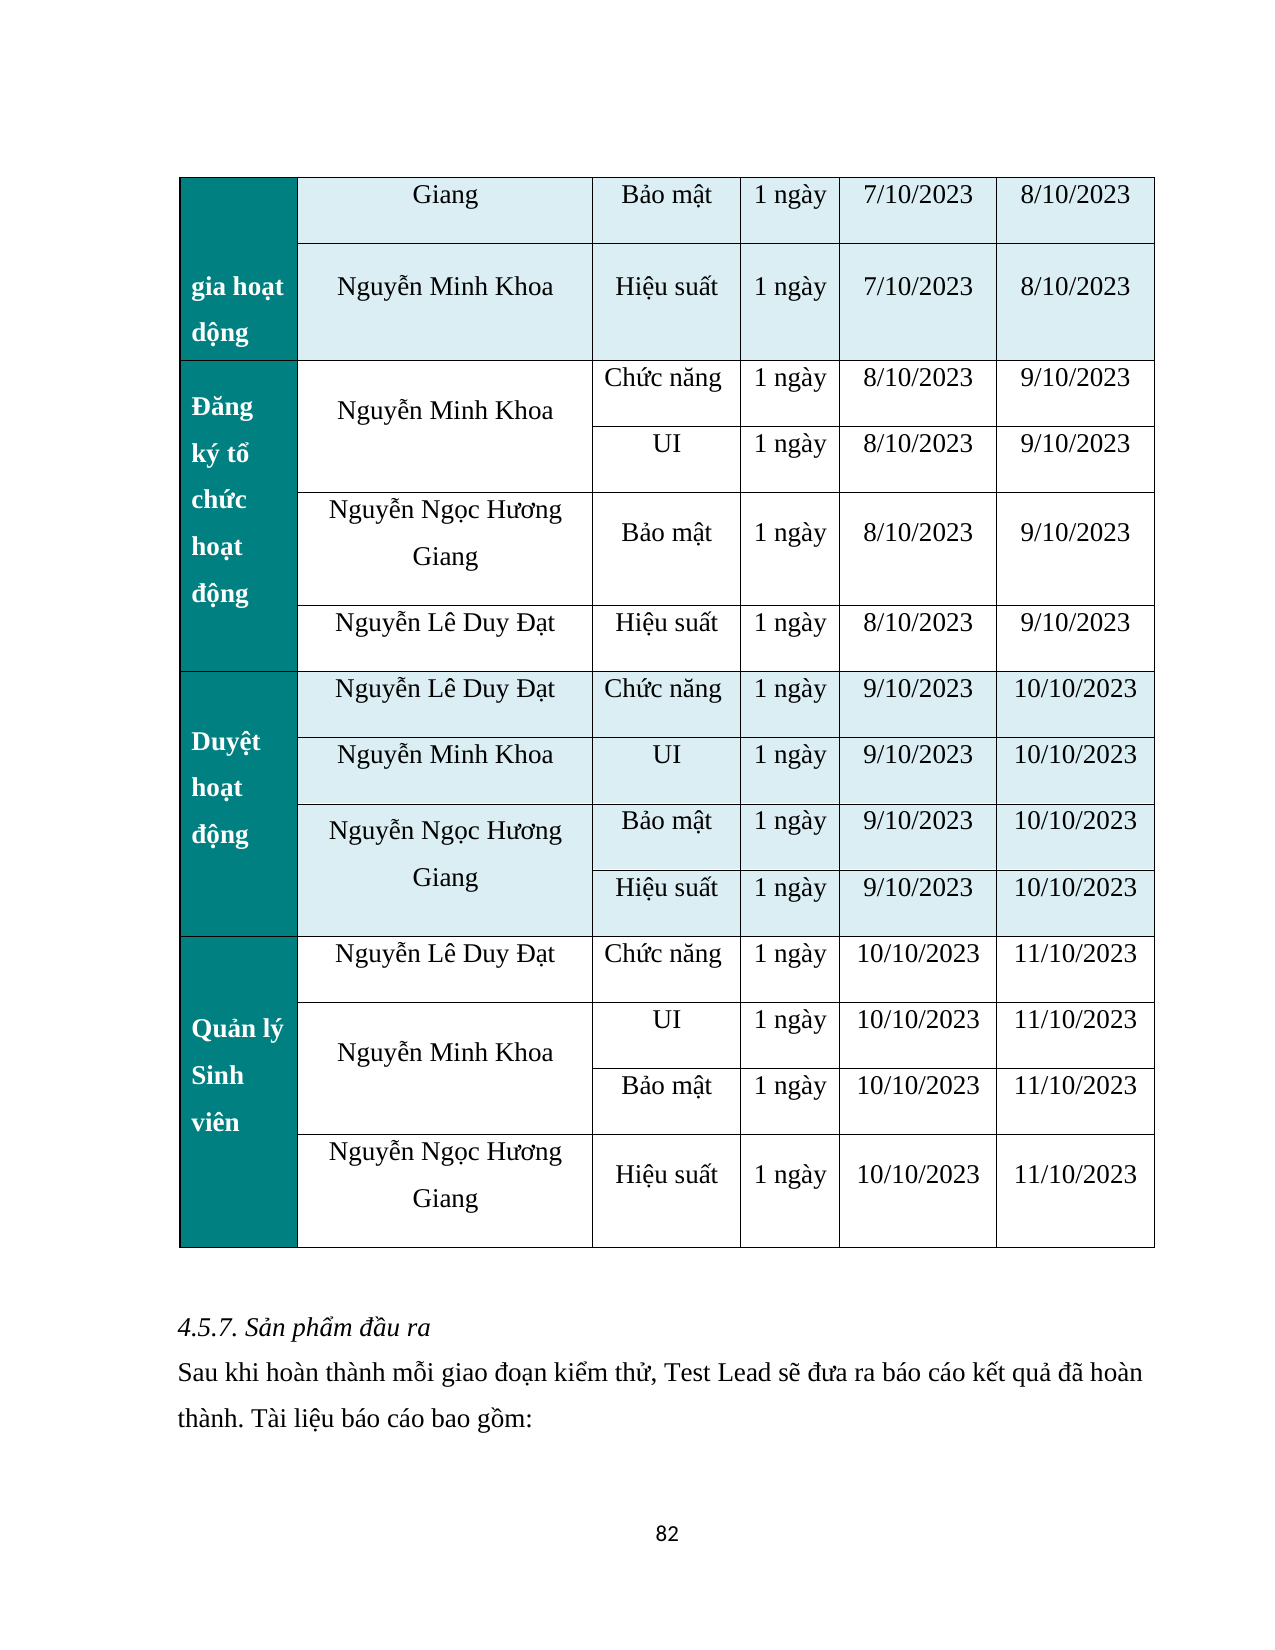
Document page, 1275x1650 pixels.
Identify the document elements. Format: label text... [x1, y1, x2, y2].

table_cell 9/10/2023 [840, 871, 996, 936]
table_cell 1 ngày [741, 178, 839, 243]
table_cell 10/10/2023 [840, 1069, 996, 1134]
table_cell 1 ngày [741, 738, 839, 803]
table_cell Nguyễn Ngọc Hương Giang [298, 1135, 592, 1247]
table_cell Nguyễn Minh Khoa [298, 1003, 592, 1134]
table_cell 9/10/2023 [997, 427, 1154, 492]
table_cell 1 ngày [741, 805, 839, 869]
table_cell 7/10/2023 [840, 178, 996, 243]
table_cell 8/10/2023 [997, 178, 1154, 243]
table_cell UI [593, 427, 740, 492]
table_cell 1 ngày [741, 361, 839, 426]
table_cell 11/10/2023 [997, 1069, 1154, 1134]
table_cell 1 ngày [741, 493, 839, 605]
table_cell Duyệt hoạt động [181, 672, 297, 936]
table_cell 1 ngày [741, 1003, 839, 1068]
table_cell 1 ngày [741, 1069, 839, 1134]
table_cell 10/10/2023 [840, 937, 996, 1002]
table_cell 10/10/2023 [997, 871, 1154, 936]
table_cell Chức năng [593, 672, 740, 737]
table_cell 9/10/2023 [840, 672, 996, 737]
table_cell 10/10/2023 [997, 672, 1154, 737]
table_cell 8/10/2023 [840, 361, 996, 426]
table_cell 11/10/2023 [997, 1003, 1154, 1068]
table_cell 9/10/2023 [997, 361, 1154, 426]
table_cell Nguyễn Minh Khoa [298, 361, 592, 492]
table_cell 1 ngày [741, 606, 839, 671]
table_cell Quản lý Sinh viên [181, 937, 297, 1247]
table_cell 8/10/2023 [840, 493, 996, 605]
table_cell Bảo mật [593, 805, 740, 869]
table_cell 8/10/2023 [997, 244, 1154, 360]
table_cell Chức năng [593, 937, 740, 1002]
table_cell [298, 178, 592, 243]
table_cell Bảo mật [593, 178, 740, 243]
table_cell 10/10/2023 [997, 738, 1154, 803]
table_cell 8/10/2023 [840, 427, 996, 492]
table_cell 1 ngày [741, 244, 839, 360]
table_cell Nguyễn Lê Duy Đạt [298, 672, 592, 737]
table_cell Nguyễn Ngọc Hương Giang [298, 805, 592, 936]
text Sau khi hoàn thành mỗi giao đoạn kiểm thử, Test Lead sẽ đưa ra báo cáo kết quả đã hoàn thành. Tài liệu báo cáo bao gồm: [177, 1356, 1157, 1433]
table_cell Nguyễn Minh Khoa [298, 244, 592, 360]
subtitle 4.5.7. Sản phẩm đầu ra [177, 1312, 1157, 1343]
table_cell Bảo mật [593, 1069, 740, 1134]
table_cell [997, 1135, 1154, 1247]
table_cell 1 ngày [741, 871, 839, 936]
table_cell Hiệu suất [593, 1135, 740, 1247]
table_cell Nguyễn Minh Khoa [298, 738, 592, 803]
table_cell 10/10/2023 [997, 805, 1154, 869]
table_cell Hiệu suất [593, 244, 740, 360]
table_cell 8/10/2023 [840, 606, 996, 671]
table_cell Chức năng [593, 361, 740, 426]
table_cell Nguyễn Lê Duy Đạt [298, 937, 592, 1002]
table_cell 1 ngày [741, 937, 839, 1002]
table_cell 1 ngày [741, 427, 839, 492]
table_cell 1 ngày [741, 1135, 839, 1247]
table_cell Nguyễn Lê Duy Đạt [298, 606, 592, 671]
table_cell Bảo mật [593, 493, 740, 605]
table_cell Hiệu suất [593, 606, 740, 671]
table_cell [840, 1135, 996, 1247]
table_cell Nguyễn Ngọc Hương Giang [298, 493, 592, 605]
table_cell Đăng ký tổ chức hoạt động [181, 361, 297, 671]
table_cell 9/10/2023 [840, 805, 996, 869]
table_cell 1 ngày [741, 672, 839, 737]
table_cell 9/10/2023 [840, 738, 996, 803]
table_cell 9/10/2023 [997, 606, 1154, 671]
table_cell 7/10/2023 [840, 244, 996, 360]
table_cell 9/10/2023 [997, 493, 1154, 605]
table_cell 11/10/2023 [997, 937, 1154, 1002]
table_cell Hiệu suất [593, 871, 740, 936]
table_cell UI [593, 1003, 740, 1068]
table_cell 10/10/2023 [840, 1003, 996, 1068]
table_cell UI [593, 738, 740, 803]
